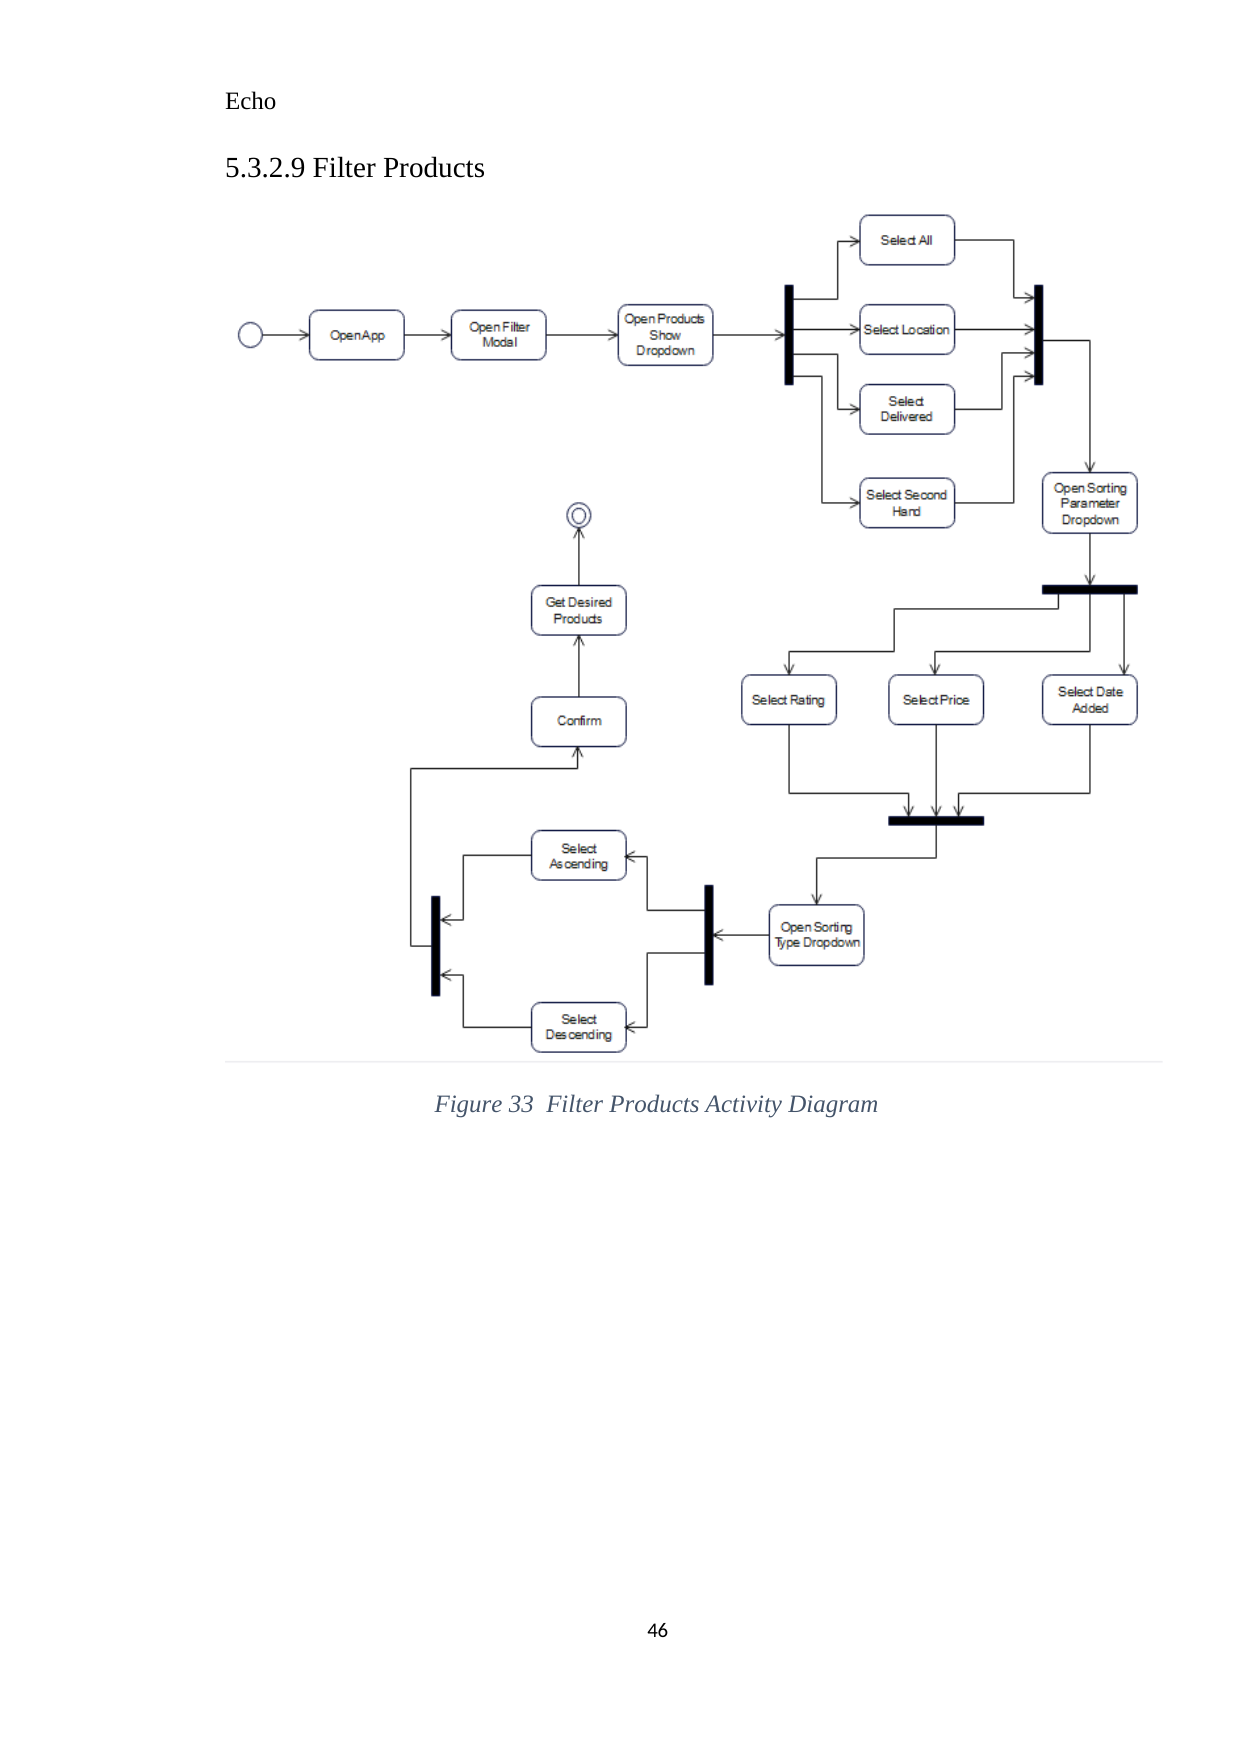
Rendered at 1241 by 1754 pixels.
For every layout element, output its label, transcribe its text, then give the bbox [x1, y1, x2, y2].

text 5.3.2.9 Filter Products [225, 150, 1090, 183]
picture [225, 212, 1163, 1064]
